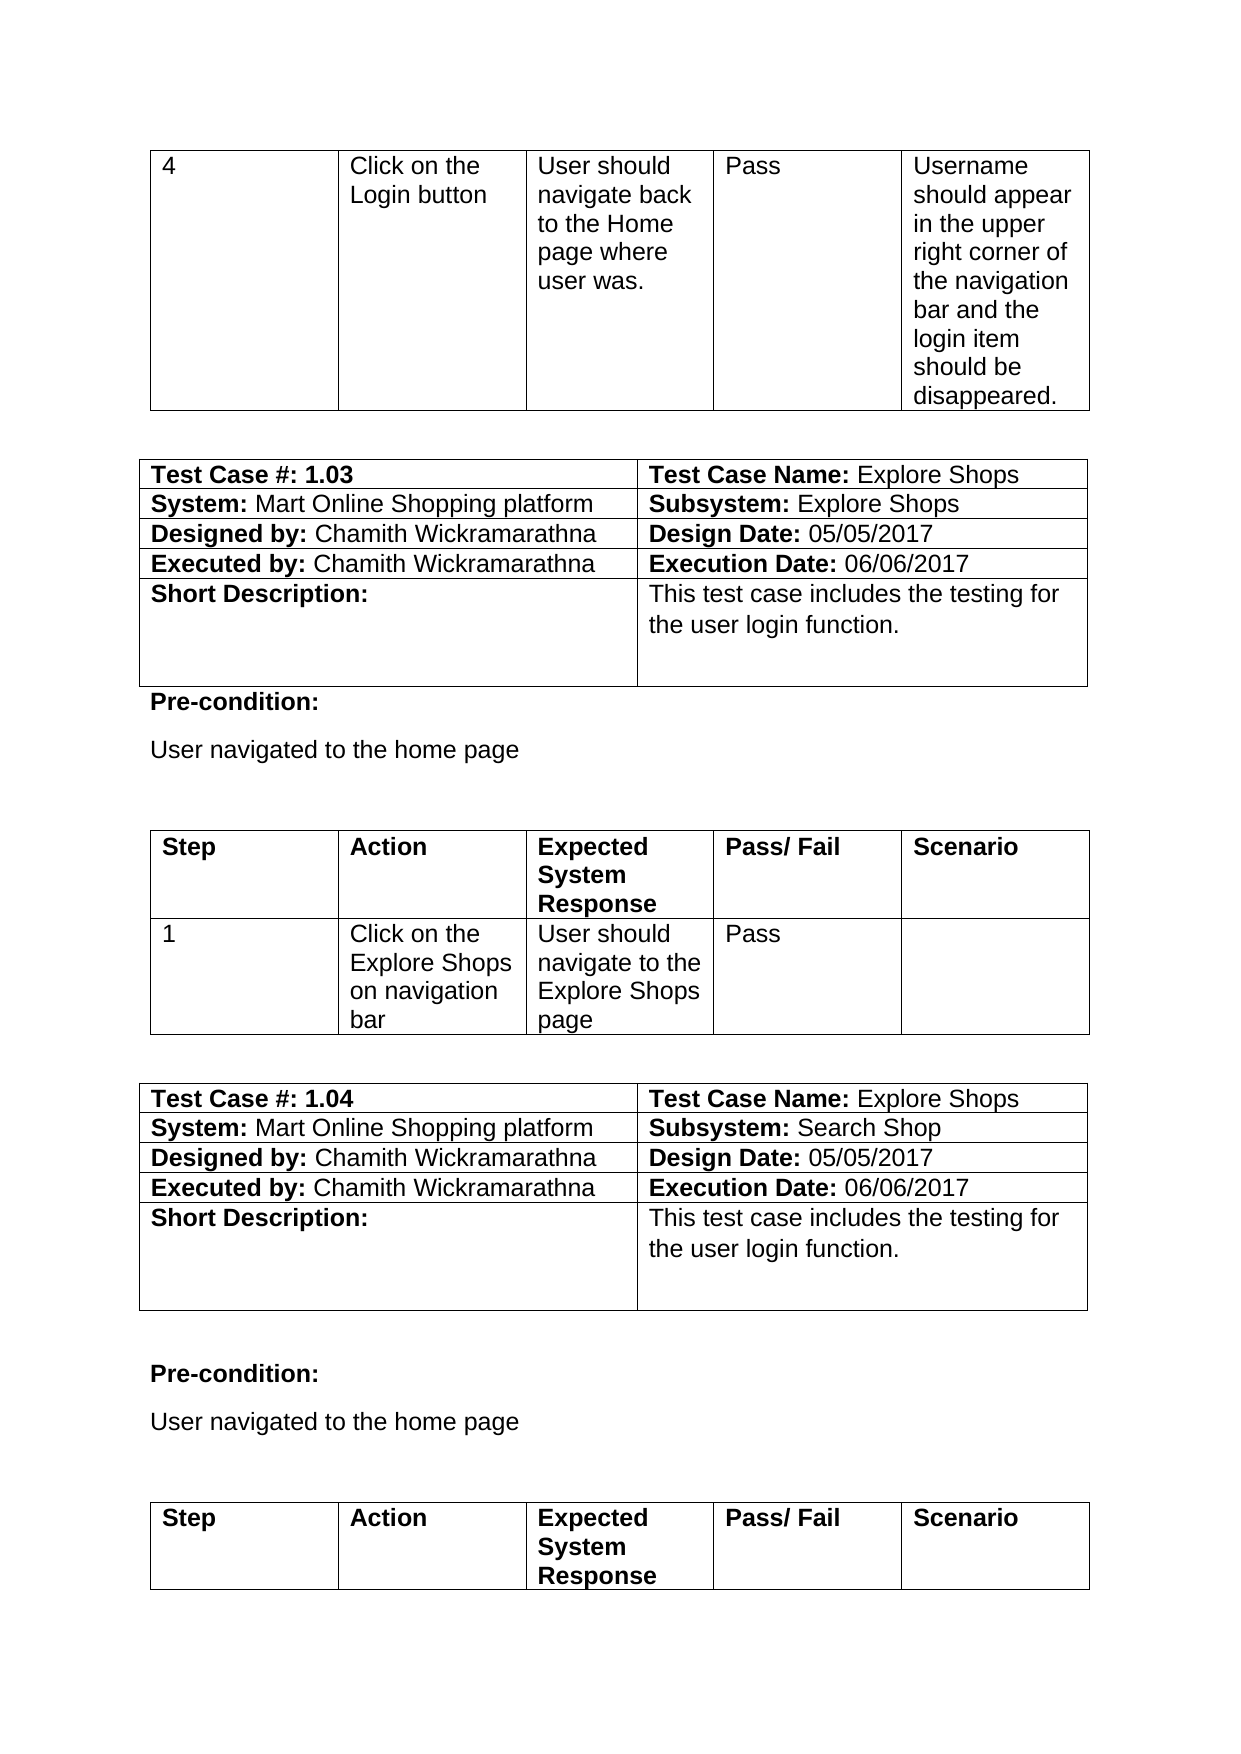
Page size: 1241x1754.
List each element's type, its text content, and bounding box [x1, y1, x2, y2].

table_cell Short Description: [140, 1203, 637, 1310]
table_cell 4 [151, 151, 338, 410]
table_cell Design Date: 05/05/2017 [638, 1143, 1087, 1172]
table_cell This test case includes the testing for the user login function. [638, 1203, 1087, 1310]
table_header Action [339, 831, 526, 918]
table_header Expected System Response [527, 1503, 713, 1589]
table_cell System: Mart Online Shopping platform [140, 1113, 637, 1142]
table_cell 1 [151, 919, 338, 1034]
table_header Test Case #: 1.03 [140, 460, 637, 488]
table_cell Click on the Explore Shops on navigation bar [339, 919, 526, 1034]
table_cell System: Mart Online Shopping platform [140, 489, 637, 518]
table_cell Executed by: Chamith Wickramarathna [140, 549, 637, 578]
table_cell Pass [714, 919, 901, 1034]
table_cell User should navigate to the Explore Shops page [527, 919, 713, 1034]
text Pre-condition: [150, 1359, 1090, 1388]
table_header Pass/ Fail [714, 831, 901, 918]
table_header Test Case Name: Explore Shops [638, 1084, 1087, 1112]
table_cell Designed by: Chamith Wickramarathna [140, 519, 637, 548]
table_header Action [339, 1503, 526, 1589]
table_cell User should navigate back to the Home page where user was. [527, 151, 713, 410]
table_header Scenario [902, 1503, 1089, 1589]
table_header Expected System Response [527, 831, 713, 918]
table_cell Short Description: [140, 579, 637, 686]
table_header Step [151, 831, 338, 918]
table_cell Designed by: Chamith Wickramarathna [140, 1143, 637, 1172]
text User navigated to the home page [150, 735, 1090, 764]
table_header Pass/ Fail [714, 1503, 901, 1589]
table_cell Execution Date: 06/06/2017 [638, 549, 1087, 578]
text Pre-condition: [150, 687, 1090, 716]
table_cell Click on the Login button [339, 151, 526, 410]
table_header Scenario [902, 831, 1089, 918]
table_cell [902, 919, 1089, 1034]
table_cell Subsystem: Search Shop [638, 1113, 1087, 1142]
table_cell This test case includes the testing for the user login function. [638, 579, 1087, 686]
table_header Step [151, 1503, 338, 1589]
text User navigated to the home page [150, 1407, 1090, 1435]
table_cell Pass [714, 151, 901, 410]
table_cell Execution Date: 06/06/2017 [638, 1173, 1087, 1202]
table_cell Subsystem: Explore Shops [638, 489, 1087, 518]
table_header Test Case #: 1.04 [140, 1084, 637, 1112]
table_cell Username should appear in the upper right corner of the navigation bar and the login item should be disappeared. [902, 151, 1089, 410]
table_cell Executed by: Chamith Wickramarathna [140, 1173, 637, 1202]
table_cell Design Date: 05/05/2017 [638, 519, 1087, 548]
table_header Test Case Name: Explore Shops [638, 460, 1087, 488]
